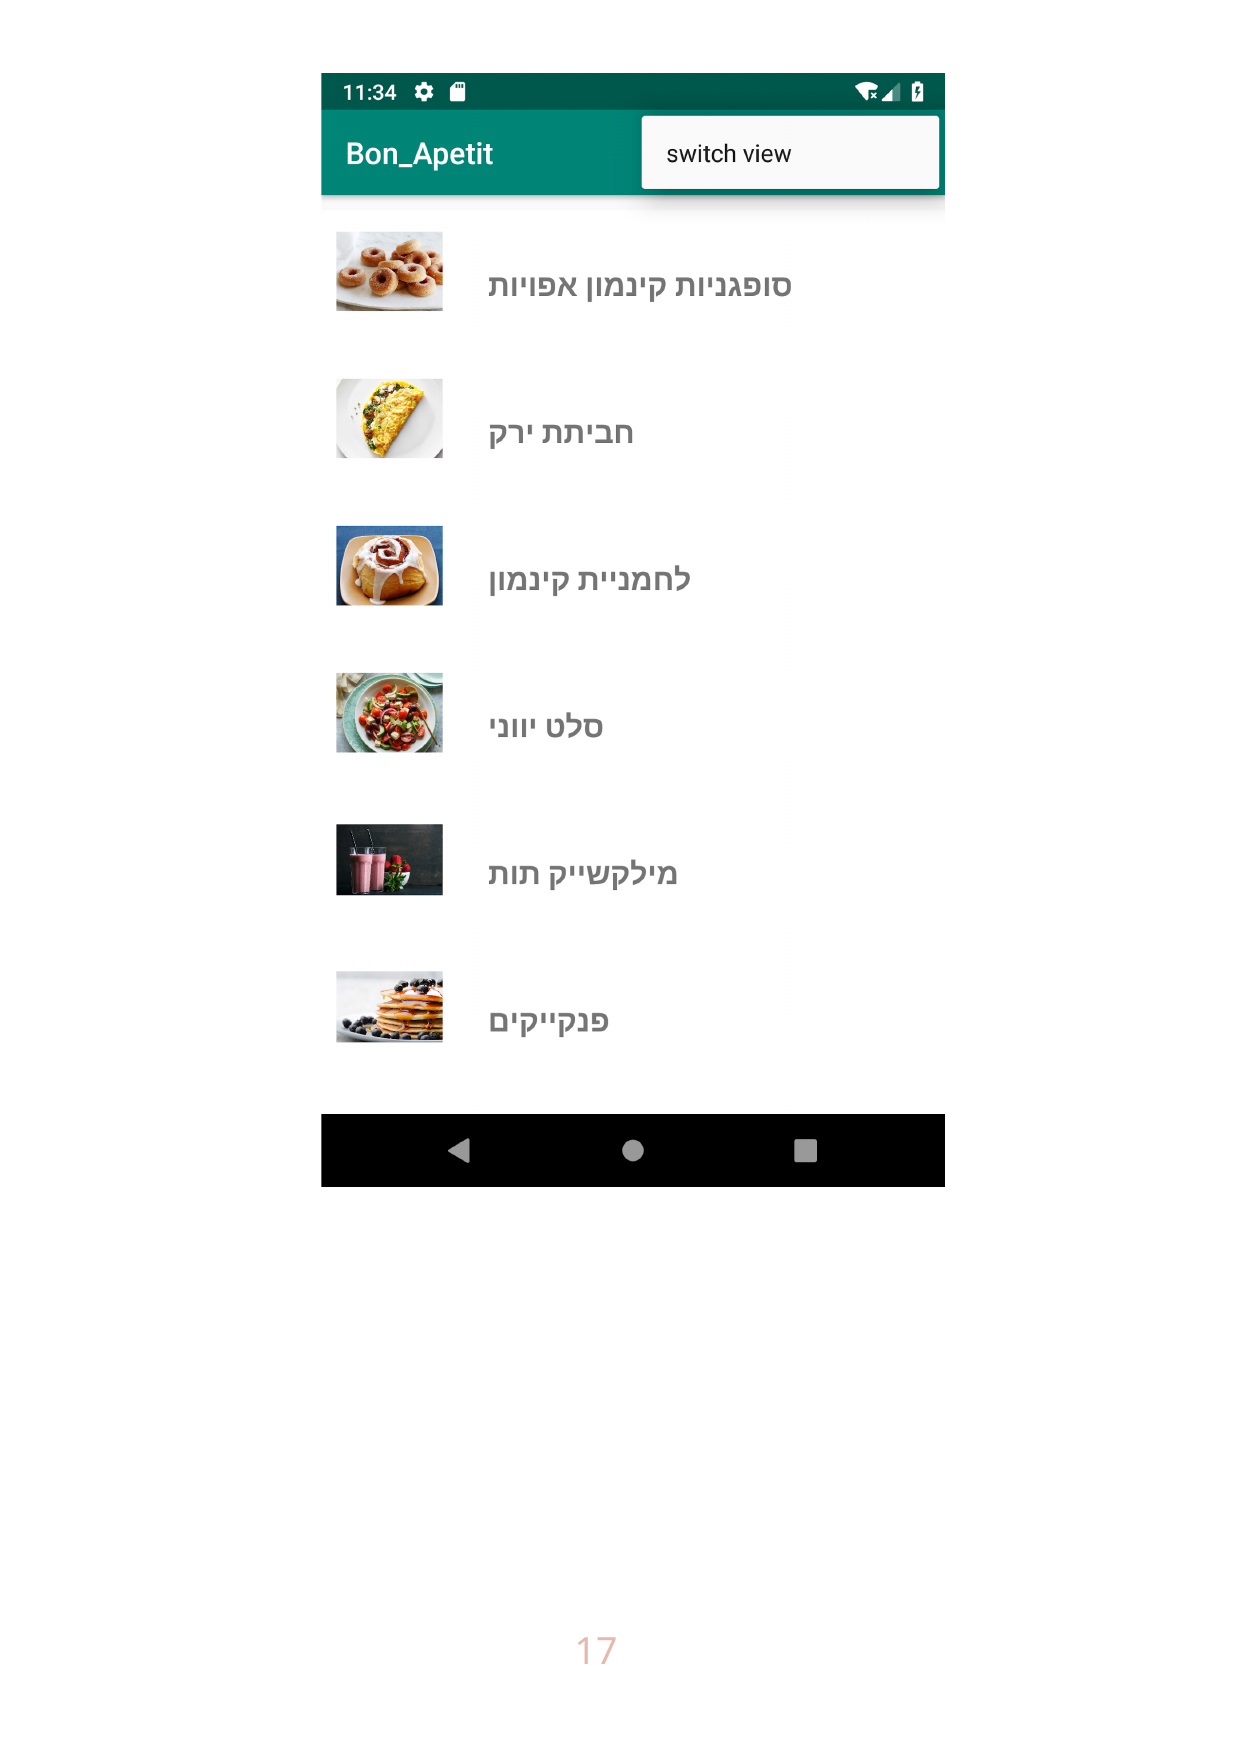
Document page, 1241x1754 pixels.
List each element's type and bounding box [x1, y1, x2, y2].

picture [321, 73, 945, 1187]
